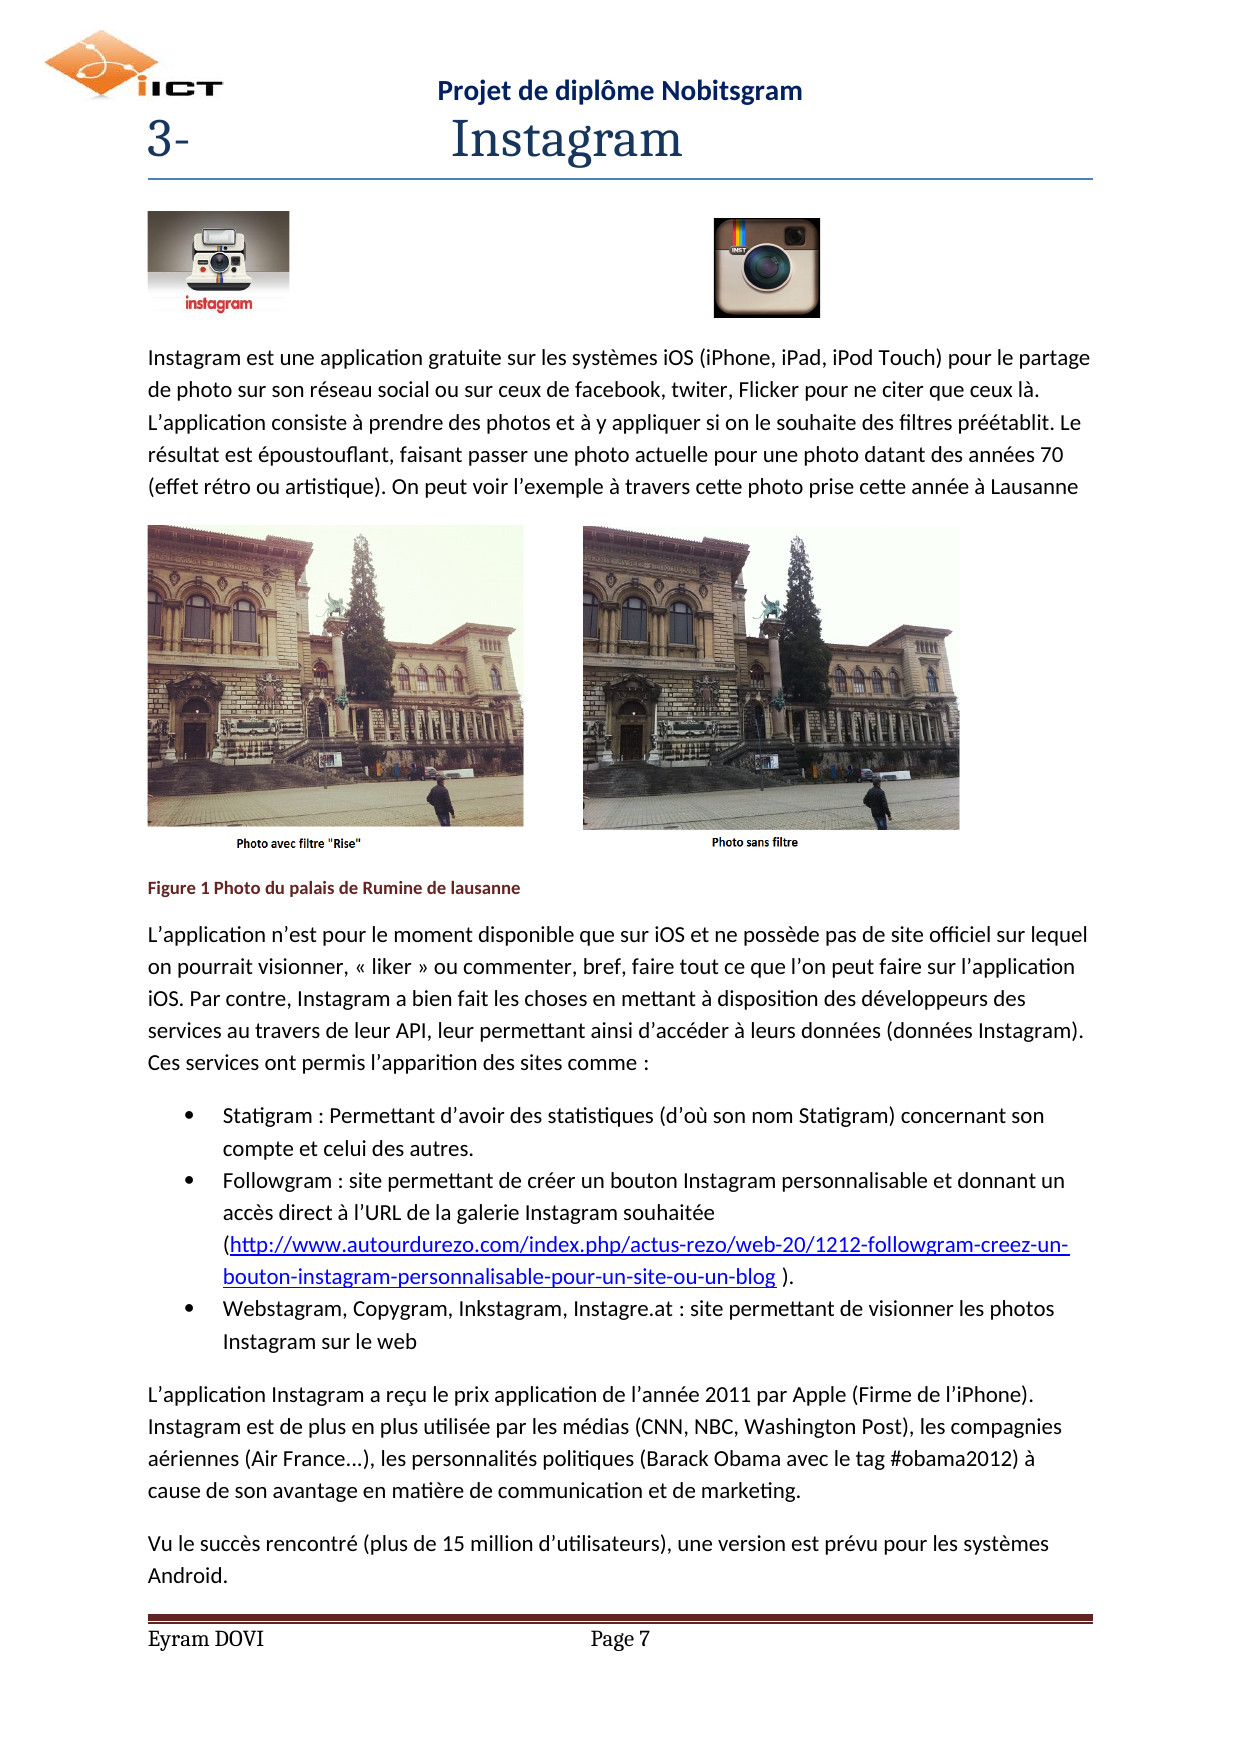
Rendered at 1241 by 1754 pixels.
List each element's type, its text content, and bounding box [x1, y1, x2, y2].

text L’application n’est pour le moment disponible que sur iOS et ne possède pas de site officiel sur lequel on pourrait visionner, « liker » ou commenter, bref, faire tout ce que l’on peut faire sur l’application iOS. Par contre, Instagram a bien fait les choses en mettant à disposition des développeurs des services au travers de leur API, leur permettant ainsi d’accéder à leurs données (données Instagram). Ces services ont permis l’apparition des sites comme : [148, 920, 1093, 1076]
text Instagram est une application gratuite sur les systèmes iOS (iPhone, iPad, iPod Touch) pour le partage de photo sur son réseau social ou sur ceux de facebook, twiter, Flicker pour ne citer que ceux là. L’application consiste à prendre des photos et à y appliquer si on le souhaite des filtres préétablit. Le résultat est époustouflant, faisant passer une photo actuelle pour une photo datant des années 70 (effet rétro ou artistique). On peut voir l’exemple à travers cette photo prise cette année à Lausanne [148, 343, 1093, 500]
picture [44, 29, 224, 101]
title 3- Instagram [148, 108, 1093, 178]
picture [147, 211, 290, 318]
list Statigram : Permettant d’avoir des statistiques (d’où son nom Statigram) concernant son compte et celui des autres. [185, 1101, 1093, 1162]
list Webstagram, Copygram, Inkstagram, Instagre.at : site permettant de visionner les photos Instagram sur le web [185, 1294, 1093, 1355]
text L’application Instagram a reçu le prix application de l’année 2011 par Apple (Firme de l’iPhone). Instagram est de plus en plus utilisée par les médias (CNN, NBC, Washington Post), les compagnies aériennes (Air France...), les personnalités politiques (Barack Obama avec le tag #obama2012) à cause de son avantage en matière de communication et de marketing. [148, 1380, 1093, 1504]
text Vu le succès rencontré (plus de 15 million d’utilisateurs), une version est prévu pour les systèmes Android. [148, 1529, 1093, 1589]
picture [147, 525, 960, 851]
picture [713, 218, 821, 318]
text Figure 1 Photo du palais de Rumine de lausanne [148, 876, 1093, 899]
list Followgram : site permettant de créer un bouton Instagram personnalisable et donnant un accès direct à l’URL de la galerie Instagram souhaitée (http://www.autourdurezo.com/index.php/actus-rezo/web-20/1212-followgram-creez-un-bouton-instagram-personnalisable-pour-un-site-ou-un-blog ). [185, 1166, 1093, 1290]
